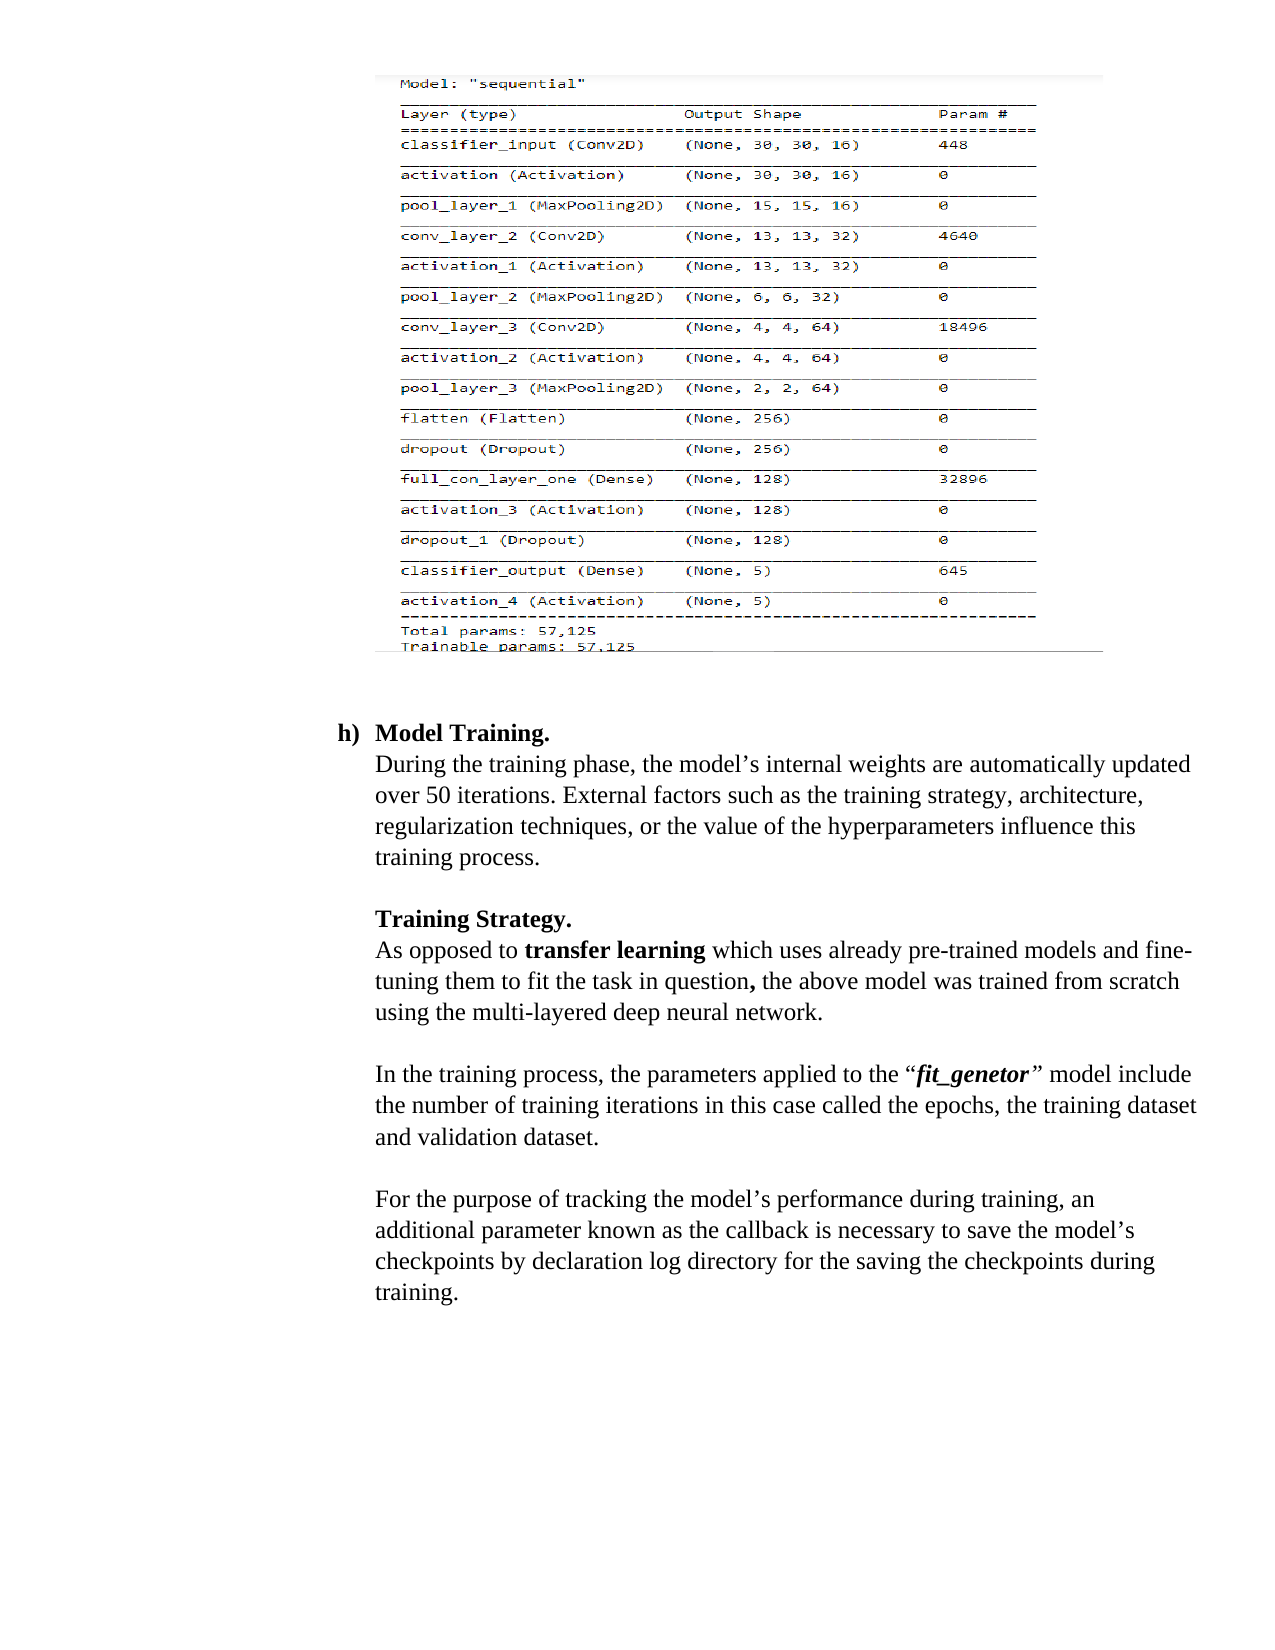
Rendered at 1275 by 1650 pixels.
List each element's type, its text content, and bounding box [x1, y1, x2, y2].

list Model Training. [337, 718, 1200, 747]
list In the training process, the parameters applied to the “fit_genetor” model include the number of training iterations in this case called the epochs, the training dataset and validation dataset. [375, 1059, 1200, 1150]
list As opposed to transfer learning which uses already pre-trained models and fine-tuning them to fit the task in question, the above model was trained from scratch using the multi-layered deep neural network. [375, 935, 1200, 1026]
list Training Strategy. [375, 904, 1200, 933]
picture [375, 75, 1104, 652]
list During the training phase, the model’s internal weights are automatically updated over 50 iterations. External factors such as the training strategy, architecture, regularization techniques, or the value of the hyperparameters influence this training process. [375, 749, 1200, 871]
list For the purpose of tracking the model’s performance during training, an additional parameter known as the callback is necessary to save the model’s checkpoints by declaration log directory for the saving the checkpoints during training. [375, 1184, 1200, 1306]
